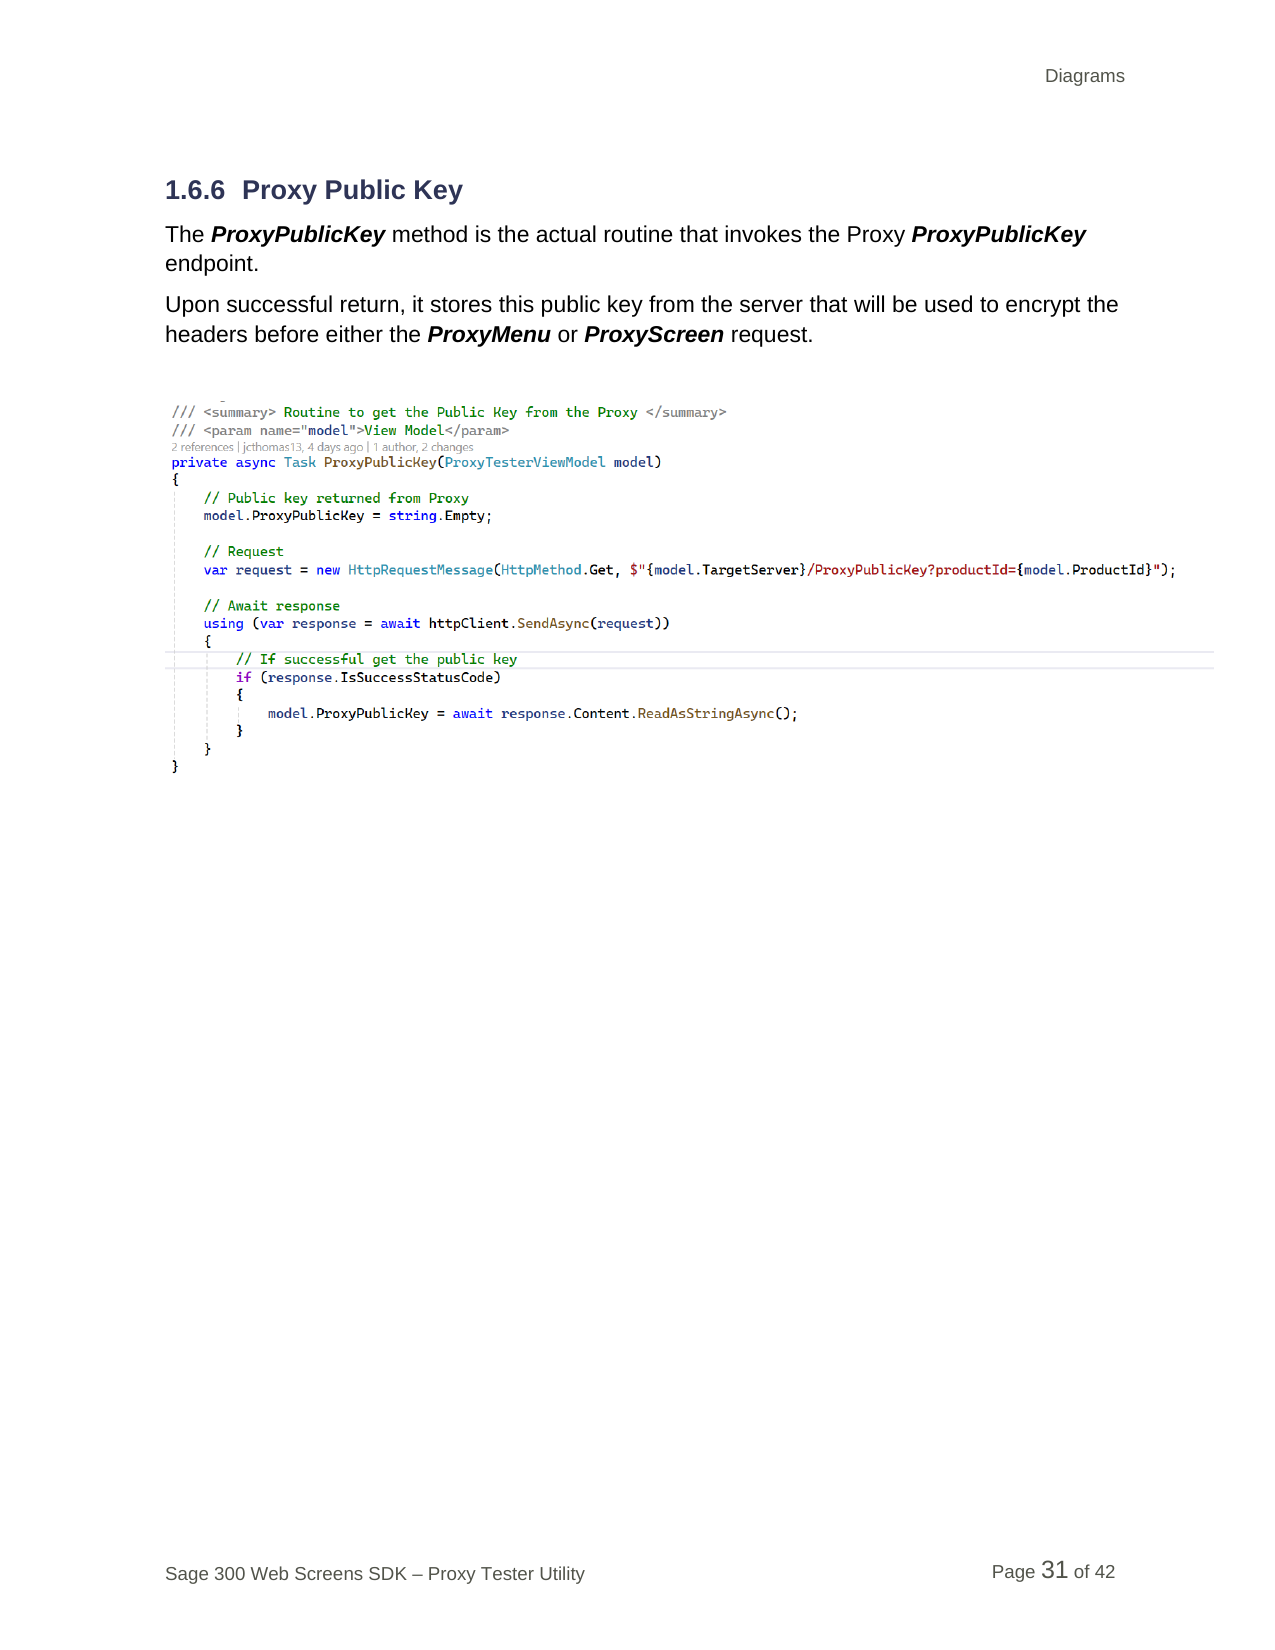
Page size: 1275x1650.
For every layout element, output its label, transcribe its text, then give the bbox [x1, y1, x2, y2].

subtitle Proxy Public Key [165, 174, 1125, 205]
picture [165, 401, 1214, 786]
text Upon successful return, it stores this public key from the server that will be used to encrypt the headers before either the ProxyMenu or ProxyScreen request. [165, 289, 1125, 347]
text The ProxyPublicKey method is the actual routine that invokes the Proxy ProxyPublicKey endpoint. [165, 218, 1125, 276]
